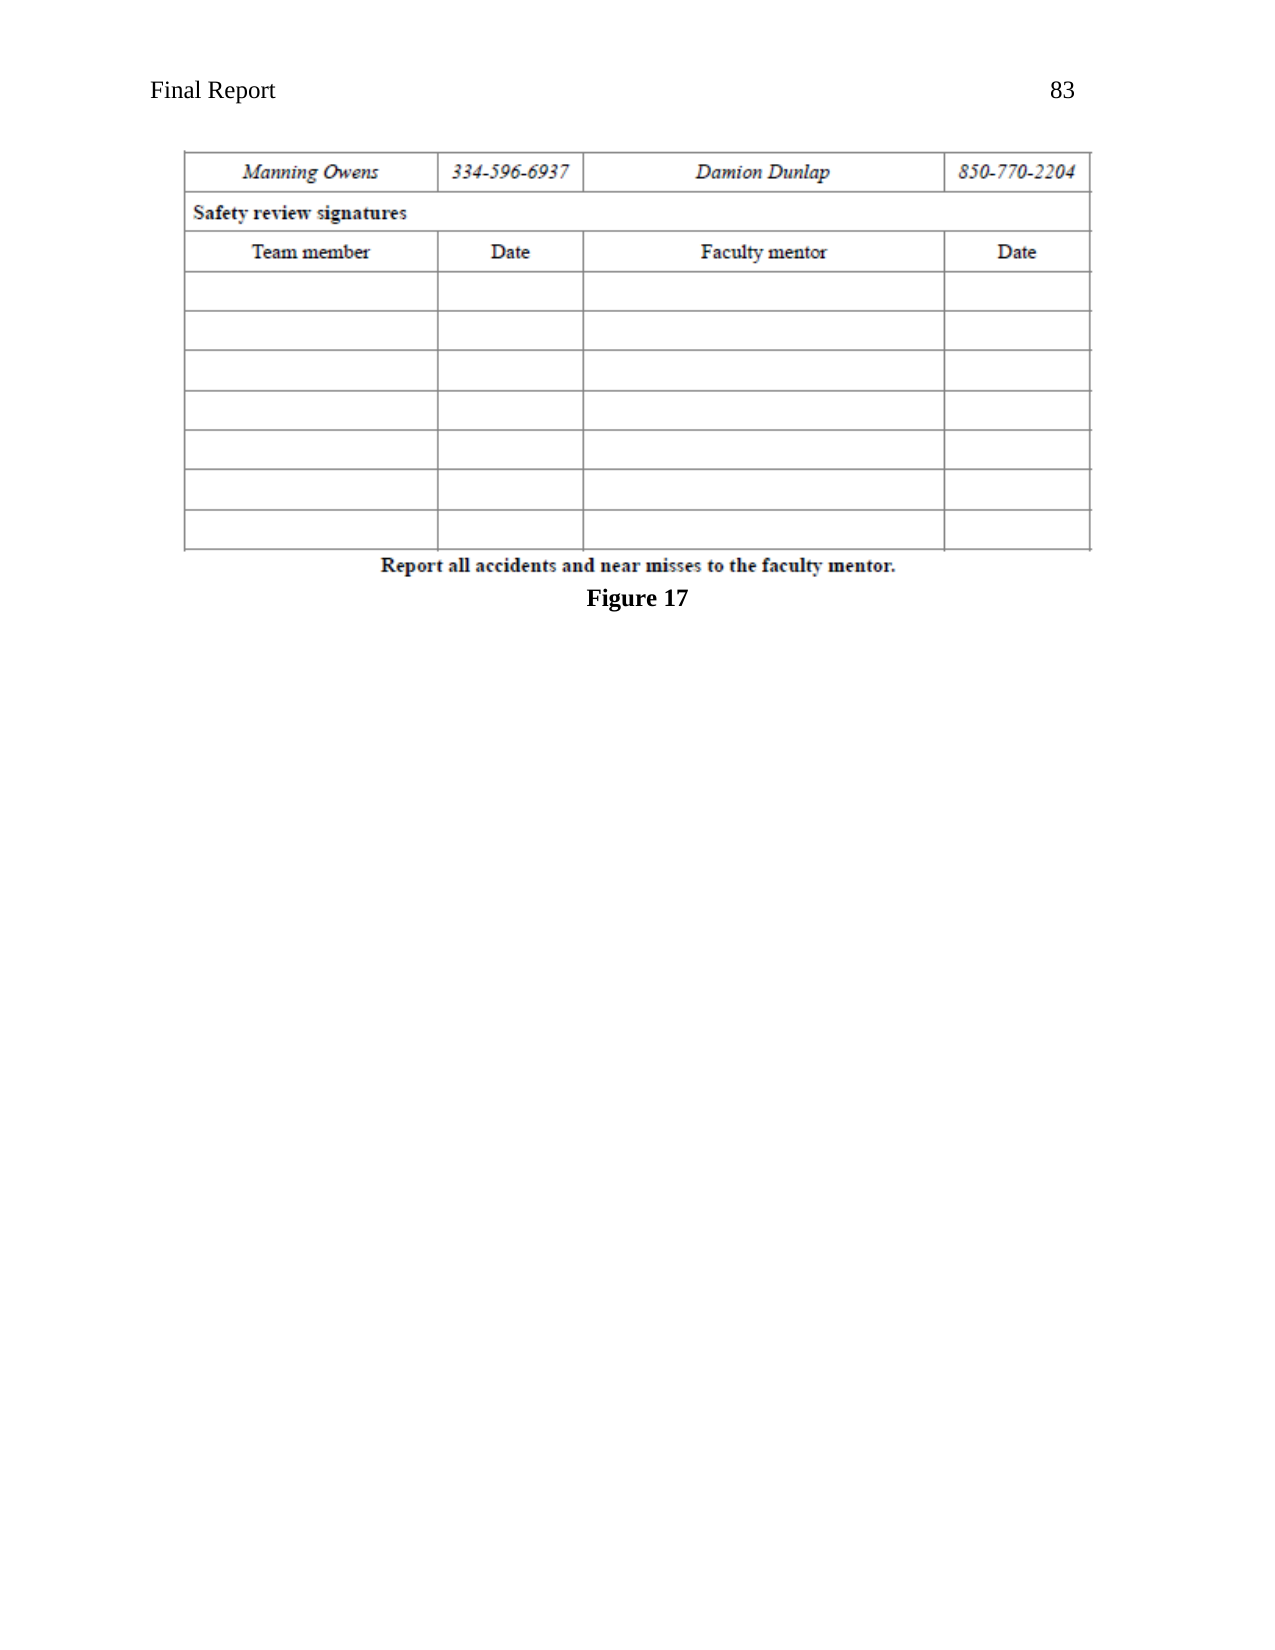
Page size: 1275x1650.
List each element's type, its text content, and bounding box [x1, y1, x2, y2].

text Figure 17 [150, 583, 1125, 612]
picture [181, 150, 1094, 580]
